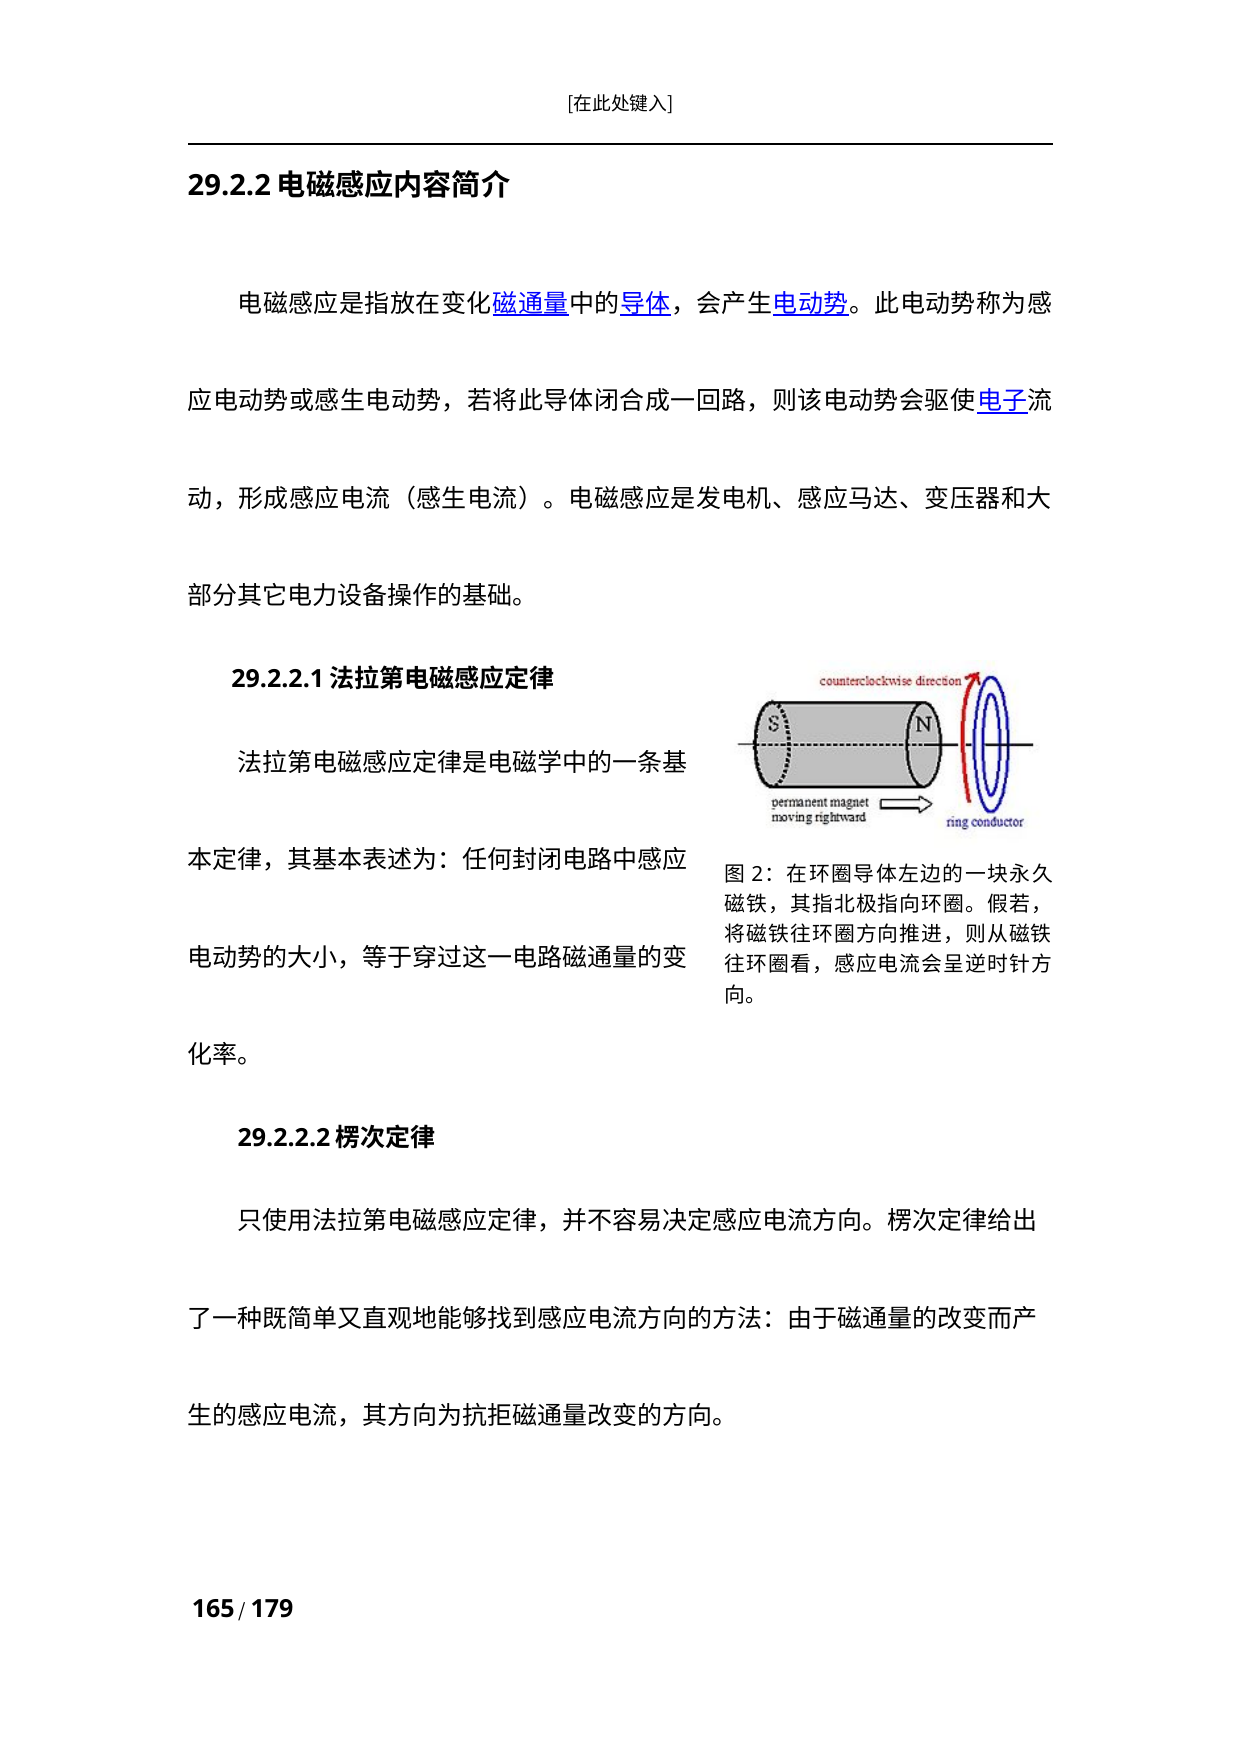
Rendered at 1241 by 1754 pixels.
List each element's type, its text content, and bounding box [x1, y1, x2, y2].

subtitle 29.2.2电磁感应内容简介 [187, 150, 1053, 215]
picture [724, 660, 1053, 848]
text 法拉第电磁感应定律是电磁学中的一条基本定律，其基本表述为：任何封闭电路中感应电动势的大小，等于穿过这一电路磁通量的变化率。 [187, 728, 1053, 1085]
text 29.2.2.1法拉第电磁感应定律 [187, 644, 1053, 709]
text 29.2.2.2楞次定律 [187, 1103, 1053, 1168]
text 电磁感应是指放在变化磁通量中的导体，会产生电动势。此电动势称为感应电动势或感生电动势，若将此导体闭合成一回路，则该电动势会驱使电子流动，形成感应电流（感生电流）。电磁感应是发电机、感应马达、变压器和大部分其它电力设备操作的基础。 [187, 269, 1053, 626]
text 只使用法拉第电磁感应定律，并不容易决定感应电流方向。楞次定律给出了一种既简单又直观地能够找到感应电流方向的方法：由于磁通量的改变而产生的感应电流，其方向为抗拒磁通量改变的方向。 [187, 1186, 1053, 1446]
